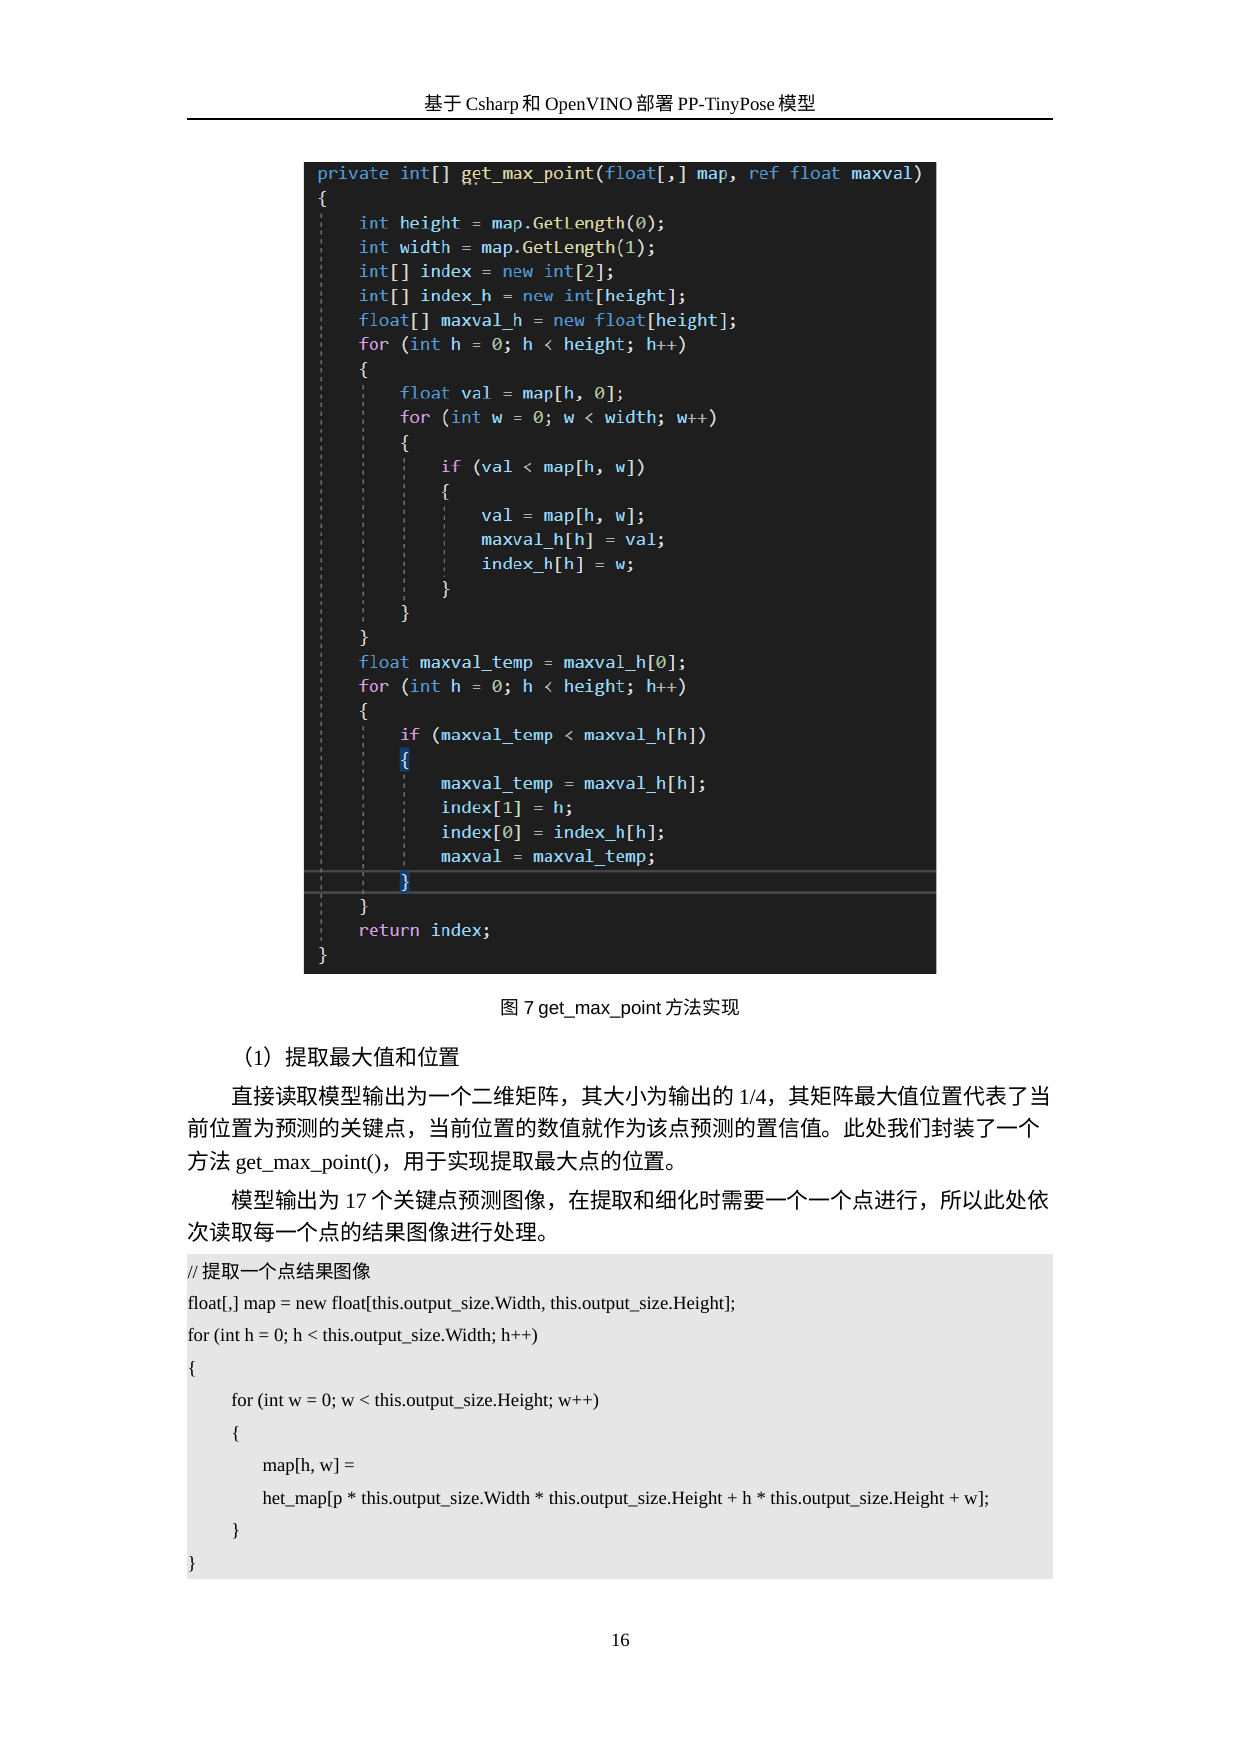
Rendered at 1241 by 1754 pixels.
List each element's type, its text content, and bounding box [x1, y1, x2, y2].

text 直接读取模型输出为一个二维矩阵，其大小为输出的1/4，其矩阵最大值位置代表了当前位置为预测的关键点，当前位置的数值就作为该点预测的置信值。此处我们封装了一个方法get_max_point()，用于实现提取最大点的位置。 [187, 1078, 1053, 1176]
text 模型输出为17个关键点预测图像，在提取和细化时需要一个一个点进行，所以此处依次读取每一个点的结果图像进行处理。 [187, 1182, 1053, 1247]
text for (int w = 0; w < this.output_size.Height; w++) [187, 1384, 1053, 1416]
text // 提取一个点结果图像 [187, 1254, 1053, 1286]
text float[,] map = new float[this.output_size.Width, this.output_size.Height]; [187, 1286, 1053, 1319]
text } [187, 1546, 1053, 1579]
picture [303, 162, 937, 974]
text { [187, 1416, 1053, 1449]
text map[h, w] = [187, 1449, 1053, 1481]
text （1）提取最大值和位置 [187, 1039, 1053, 1072]
text for (int h = 0; h < this.output_size.Width; h++) [187, 1319, 1053, 1351]
text { [187, 1351, 1053, 1384]
text } [187, 1514, 1053, 1546]
text 图 7 get_max_point方法实现 [187, 990, 1053, 1023]
text het_map[p * this.output_size.Width * this.output_size.Height + h * this.output_size.Height + w]; [187, 1481, 1053, 1514]
